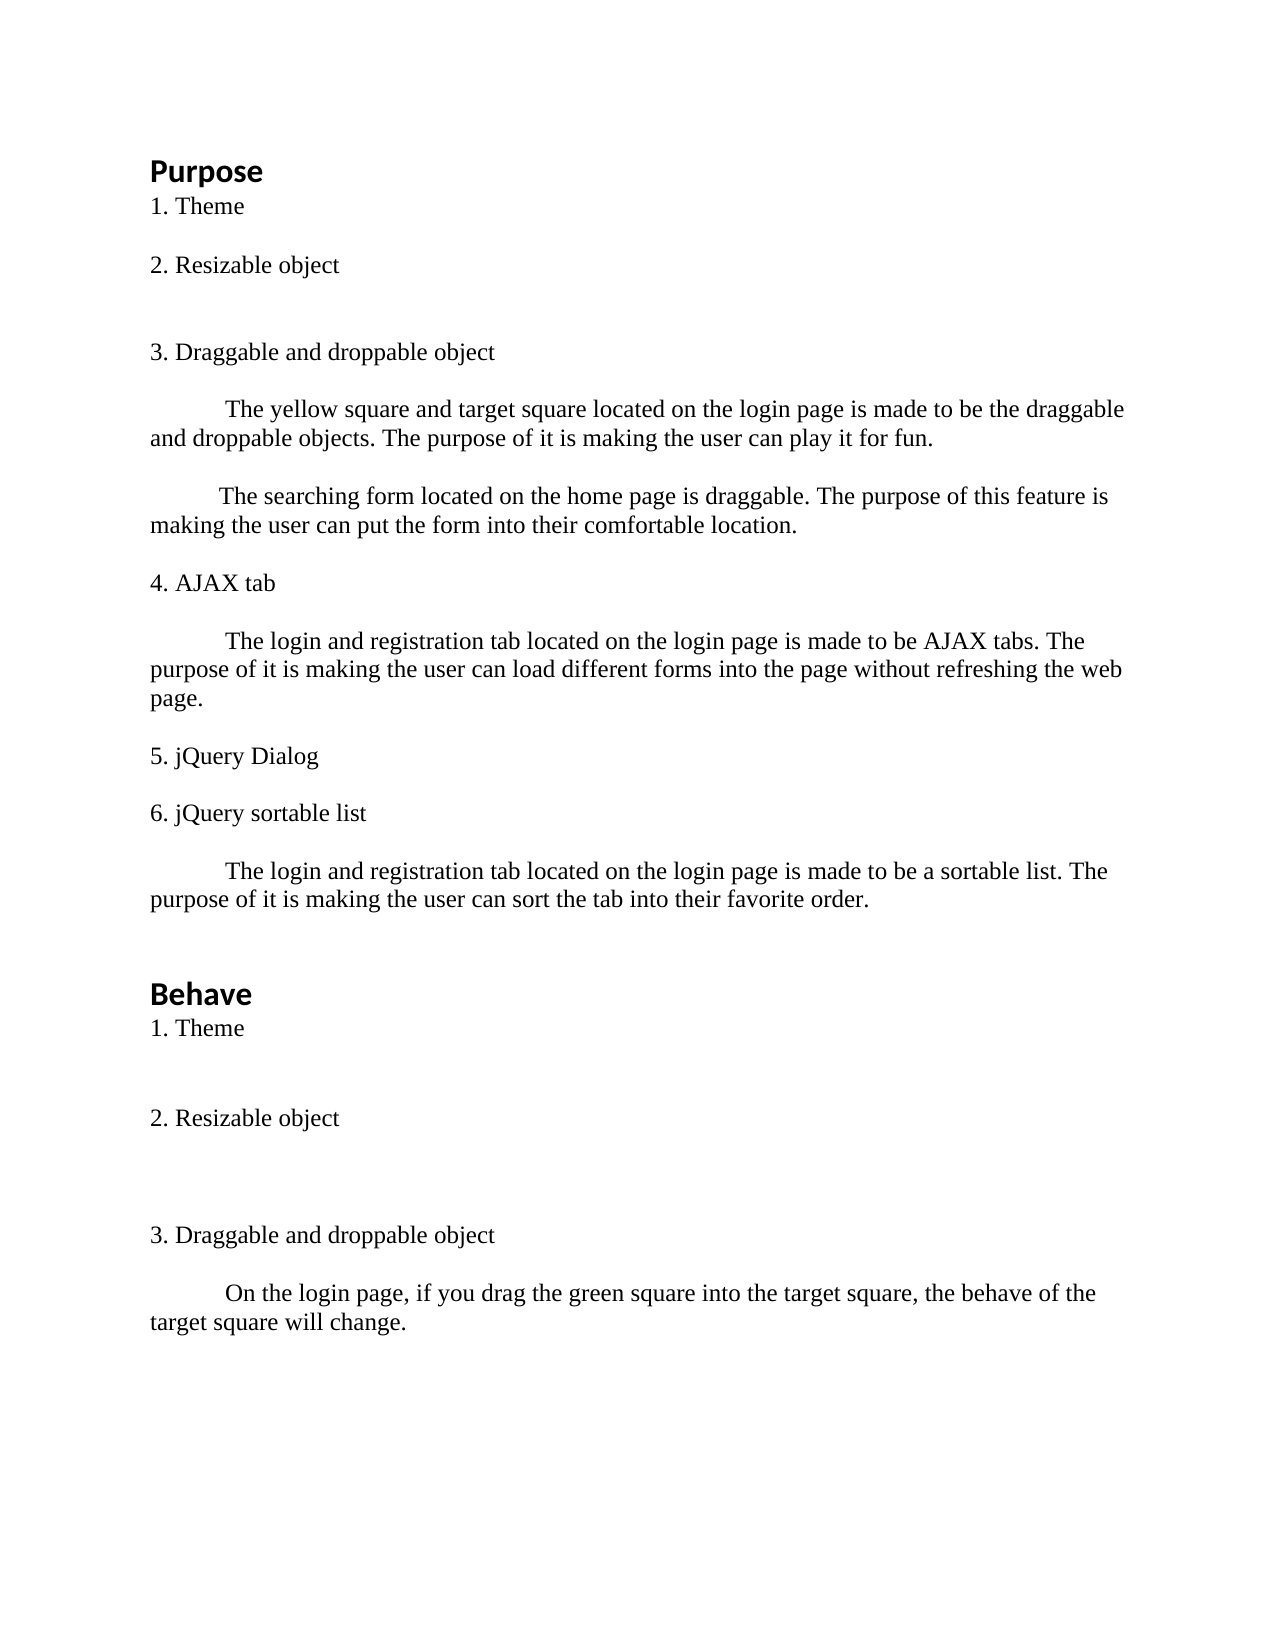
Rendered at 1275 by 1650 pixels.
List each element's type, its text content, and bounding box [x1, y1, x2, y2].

text 4. AJAX tab [150, 568, 1125, 597]
text 1. Theme [150, 1013, 1125, 1042]
text 5. jQuery Dialog [150, 741, 1125, 769]
text 1. Theme [150, 191, 1125, 219]
text The login and registration tab located on the login page is made to be AJAX tabs. The purpose of it is making the user can load different forms into the page without refreshing the web page. [150, 626, 1125, 712]
text Purpose [150, 150, 1125, 191]
text The login and registration tab located on the login page is made to be a sortable list. The purpose of it is making the user can sort the tab into their favorite order. [150, 856, 1125, 913]
text 2. Resizable object [150, 250, 1125, 279]
text On the login page, if you drag the green square into the target square, the behave of the target square will change. [150, 1278, 1125, 1336]
text The searching form located on the home page is draggable. The purpose of this feature is making the user can put the form into their comfortable location. [150, 481, 1125, 539]
text Behave [150, 973, 1125, 1013]
text The yellow square and target square located on the login page is made to be the draggable and droppable objects. The purpose of it is making the user can play it for fun. [150, 394, 1125, 452]
text 3. Draggable and droppable object [150, 337, 1125, 365]
text 2. Resizable object [150, 1103, 1125, 1132]
text 3. Draggable and droppable object [150, 1220, 1125, 1249]
text 6. jQuery sortable list [150, 798, 1125, 827]
